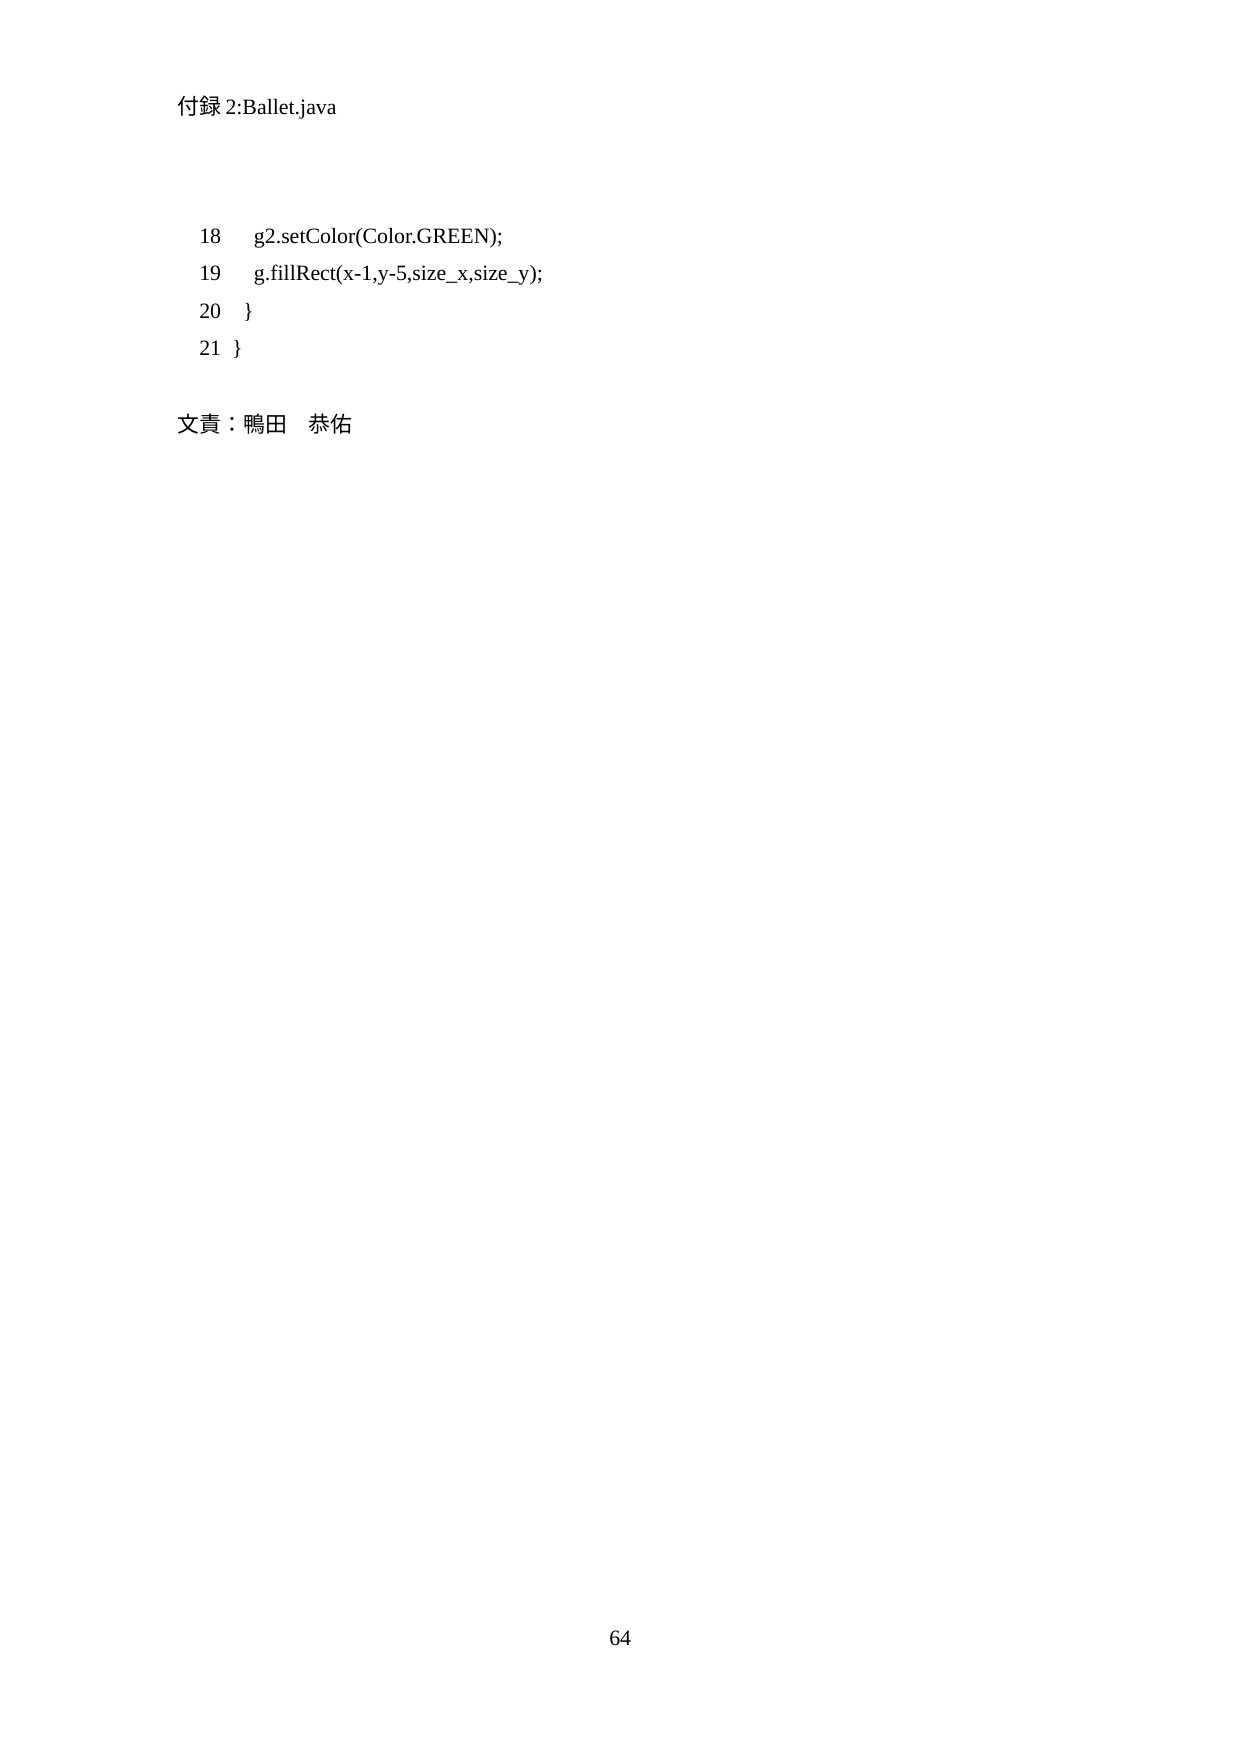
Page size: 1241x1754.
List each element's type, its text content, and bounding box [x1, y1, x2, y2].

text 21 } [177, 329, 1063, 367]
text 文責：鴨田 恭佑 [177, 404, 1063, 442]
text 19 g.fillRect(x-1,y-5,size_x,size_y); [177, 254, 1063, 292]
text 18 g2.setColor(Color.GREEN); [177, 217, 1063, 254]
text 20 } [177, 292, 1063, 329]
